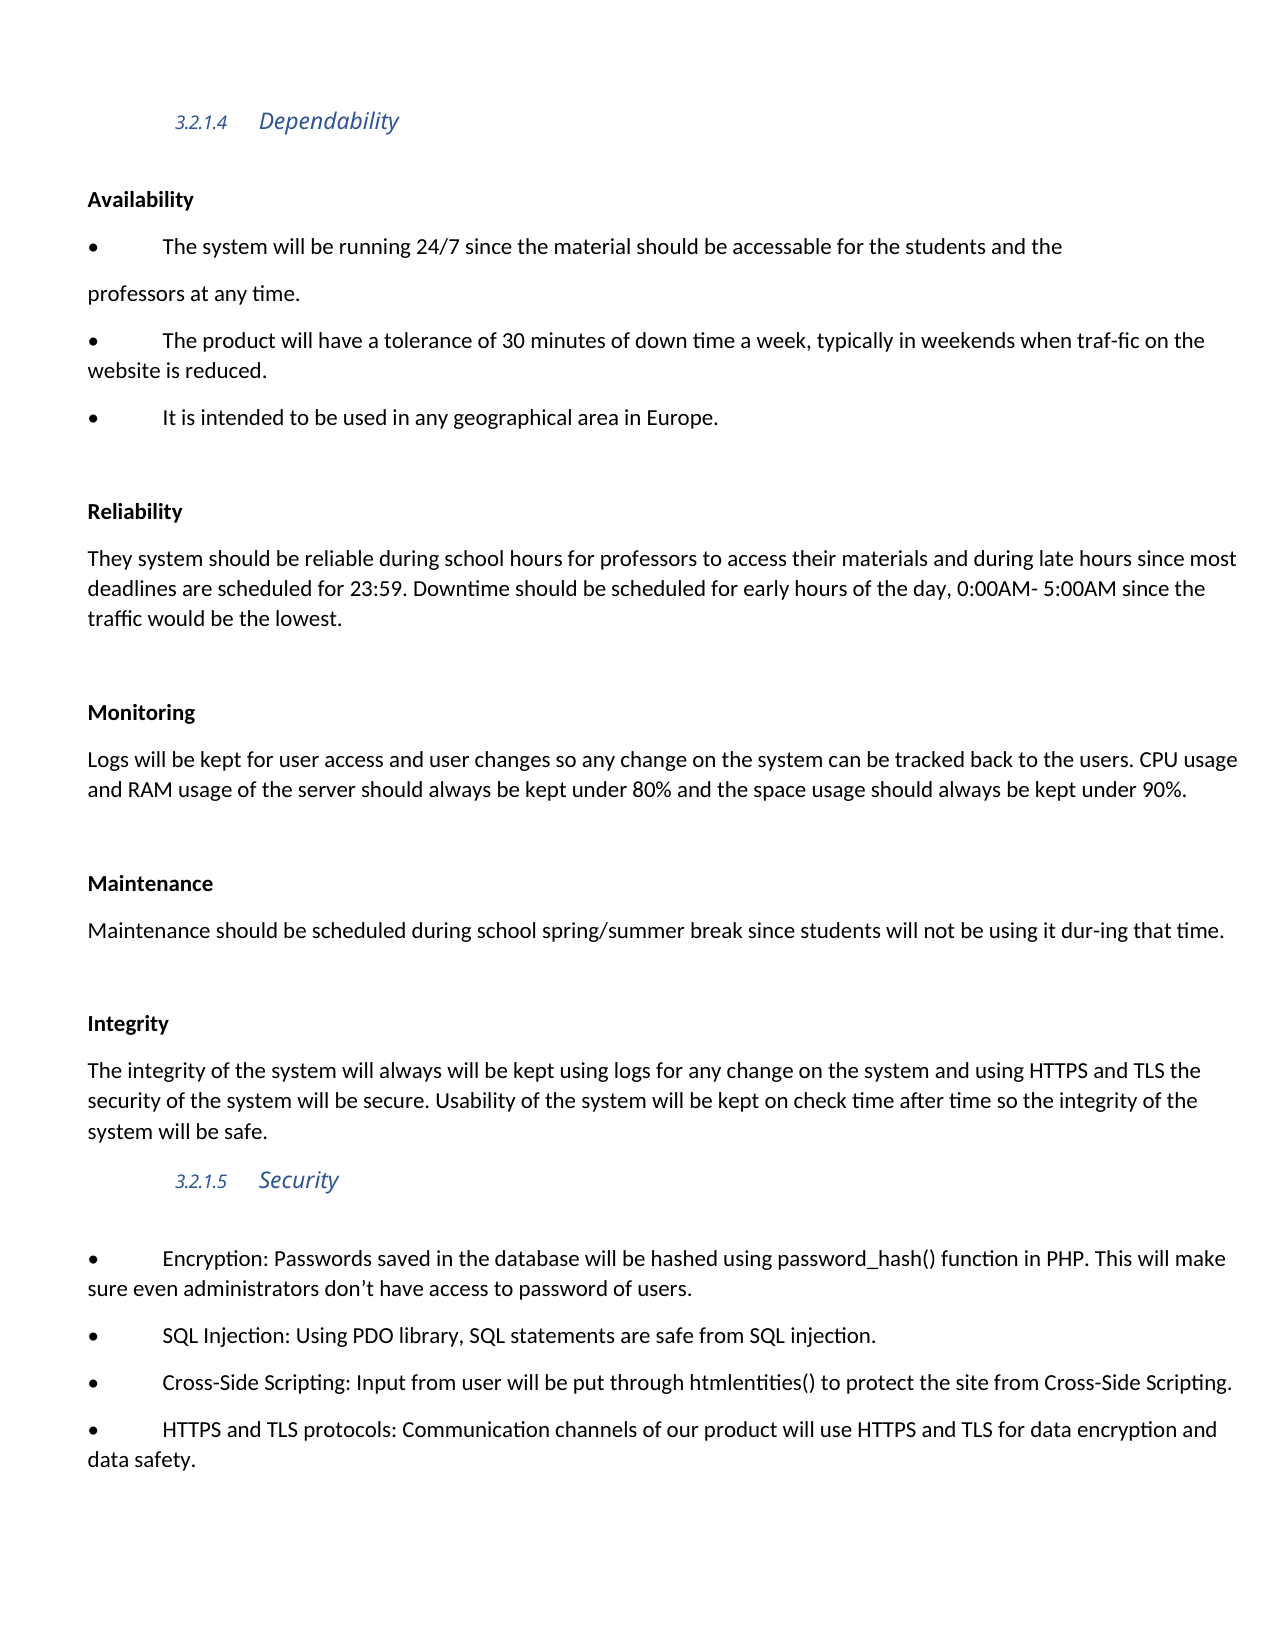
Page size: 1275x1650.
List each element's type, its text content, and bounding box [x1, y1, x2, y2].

text • The system will be running 24/7 since the material should be accessable for the students and the [87, 232, 1248, 261]
text They system should be reliable during school hours for professors to access their materials and during late hours since most deadlines are scheduled for 23:59. Downtime should be scheduled for early hours of the day, 0:00AM- 5:00AM since the traffic would be the lowest. [87, 544, 1248, 632]
text The integrity of the system will always will be kept using logs for any change on the system and using HTTPS and TLS the security of the system will be secure. Usability of the system will be kept on check time after time so the integrity of the system will be safe. [87, 1056, 1248, 1145]
text Availability [87, 186, 1248, 214]
subtitle Dependability [175, 105, 1248, 136]
text Reliability [87, 497, 1248, 525]
text Maintenance should be scheduled during school spring/summer break since students will not be using it dur-ing that time. [87, 916, 1248, 944]
text Maintenance [87, 869, 1248, 897]
text • It is intended to be used in any geographical area in Europe. [87, 403, 1248, 431]
text • Encryption: Passwords saved in the database will be hashed using password_hash() function in PHP. This will make sure even administrators don’t have access to password of users. [87, 1244, 1248, 1303]
text • SQL Injection: Using PDO library, SQL statements are safe from SQL injection. [87, 1321, 1248, 1349]
text Monitoring [87, 698, 1248, 726]
text Integrity [87, 1009, 1248, 1038]
subtitle Security [175, 1164, 1248, 1195]
text • HTTPS and TLS protocols: Communication channels of our product will use HTTPS and TLS for data encryption and data safety. [87, 1415, 1248, 1473]
text professors at any time. [87, 279, 1248, 307]
text • The product will have a tolerance of 30 minutes of down time a week, typically in weekends when traf-fic on the website is reduced. [87, 326, 1248, 384]
text • Cross-Side Scripting: Input from user will be put through htmlentities() to protect the site from Cross-Side Scripting. [87, 1368, 1248, 1396]
text Logs will be kept for user access and user changes so any change on the system can be tracked back to the users. CPU usage and RAM usage of the server should always be kept under 80% and the space usage should always be kept under 90%. [87, 745, 1248, 803]
